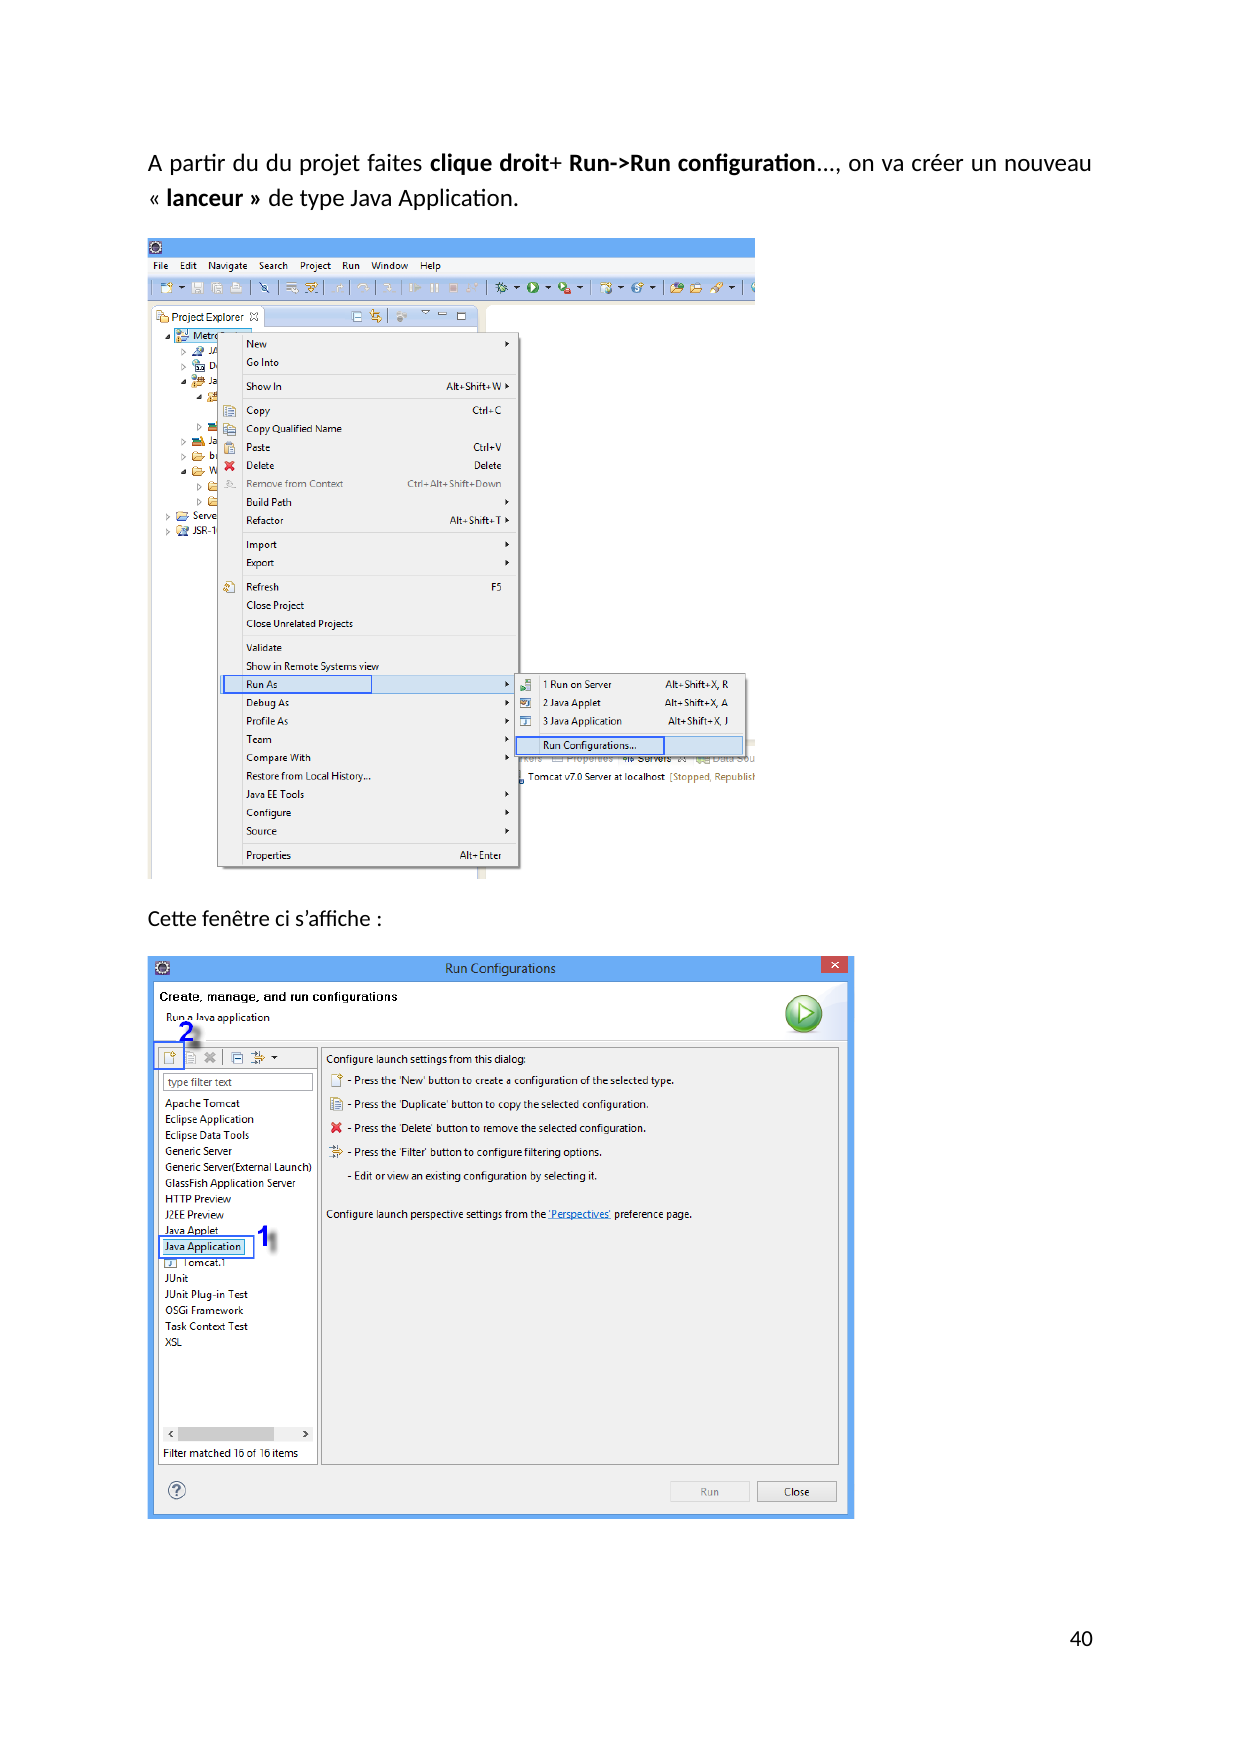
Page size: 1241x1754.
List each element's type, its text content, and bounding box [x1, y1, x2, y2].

picture [147, 956, 855, 1519]
text A partir du du projet faites clique droit+ Run->Run configuration..., on va créer un nouveau « lanceur » de type Java Application. [148, 148, 1093, 213]
text Cette fenêtre ci s’affiche : [148, 904, 1093, 932]
picture [147, 238, 755, 879]
